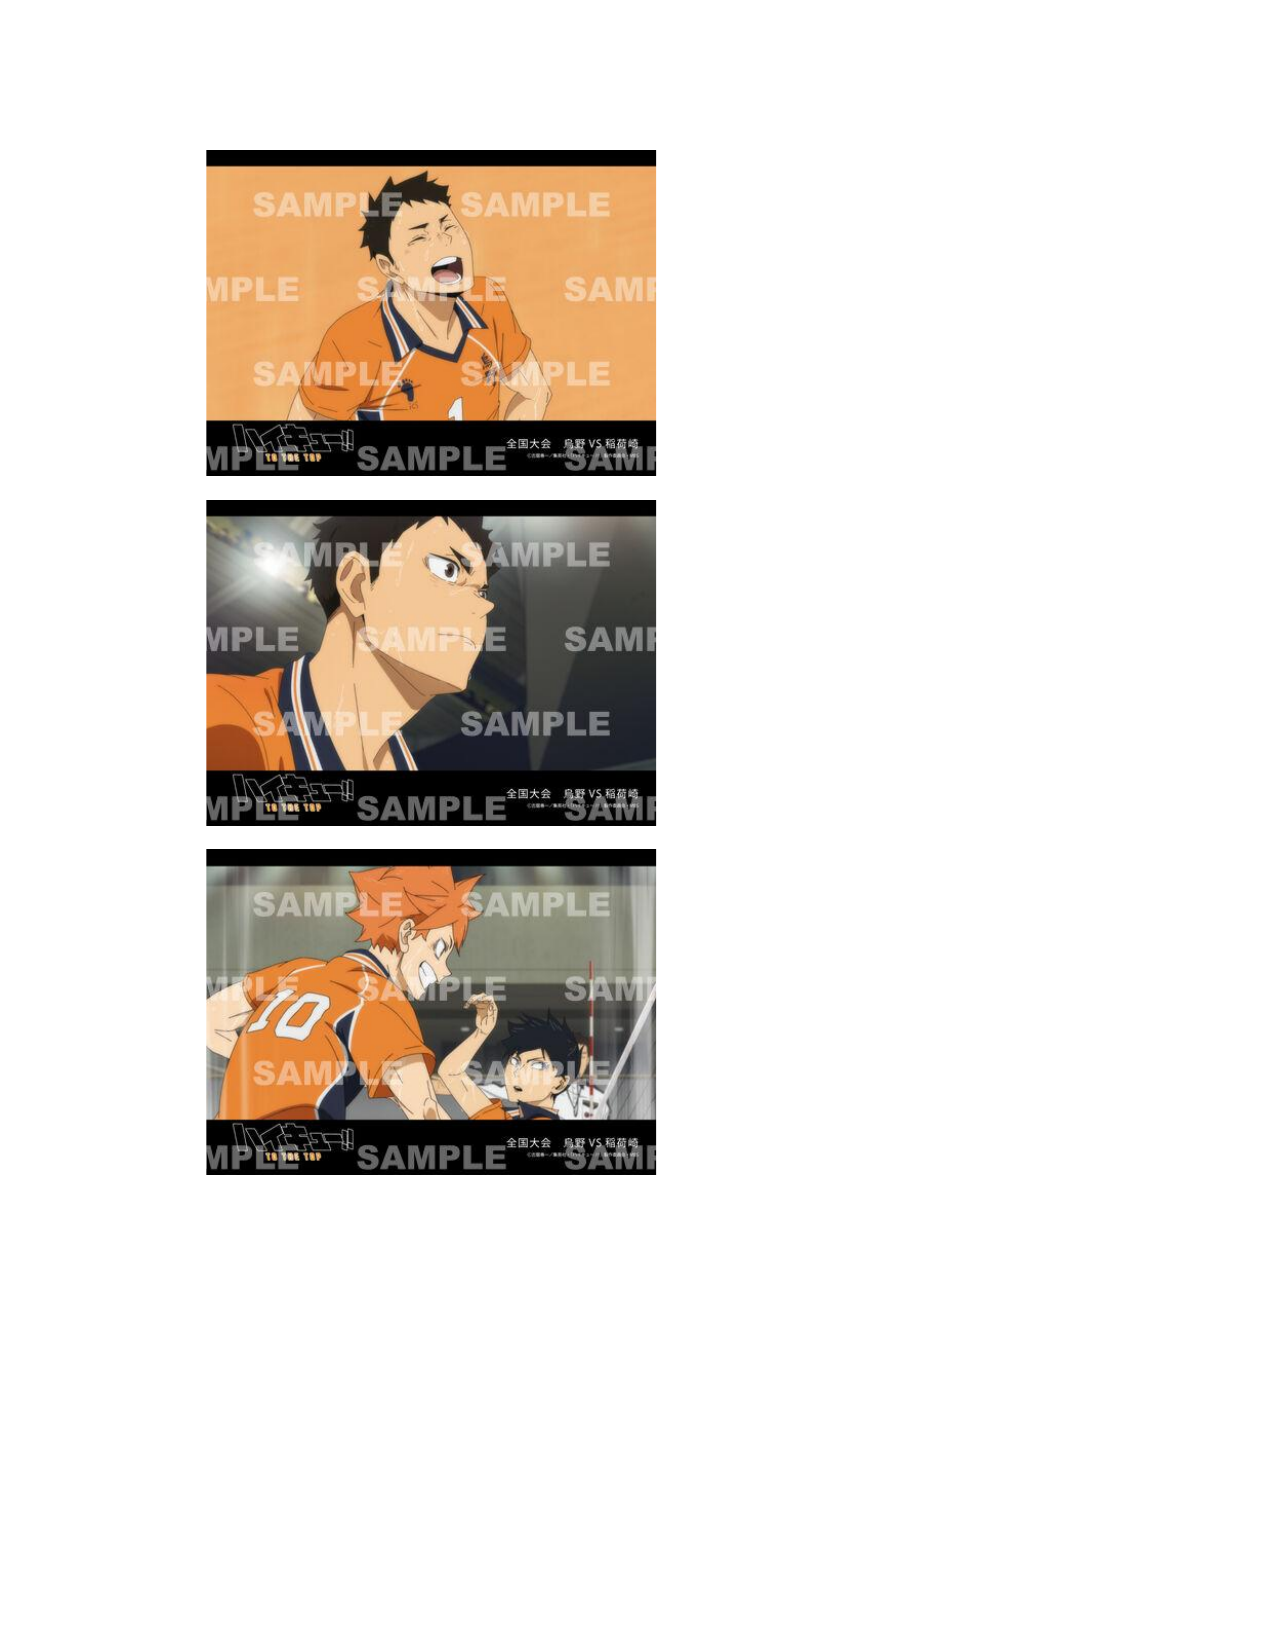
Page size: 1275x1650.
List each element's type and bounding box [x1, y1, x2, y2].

picture [206, 150, 657, 476]
picture [206, 500, 657, 826]
picture [206, 849, 657, 1175]
